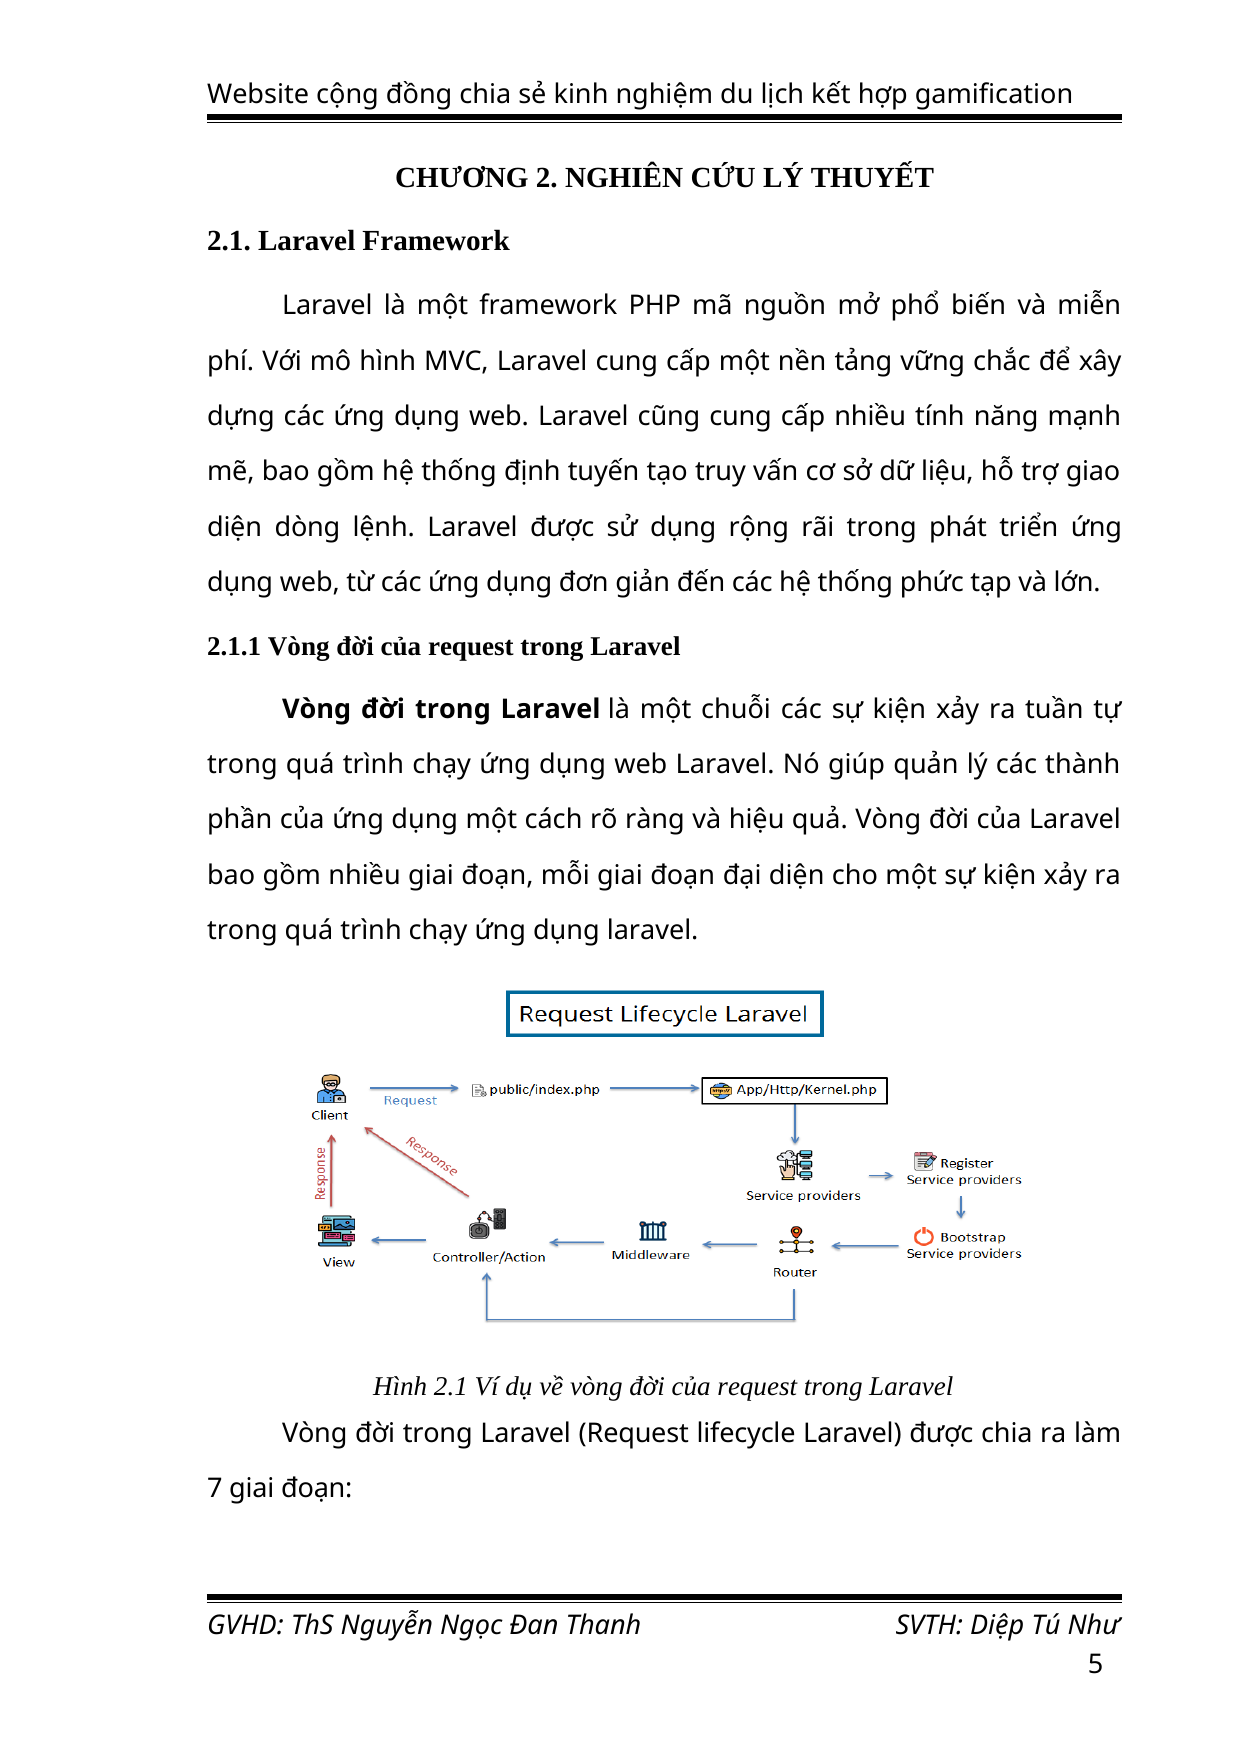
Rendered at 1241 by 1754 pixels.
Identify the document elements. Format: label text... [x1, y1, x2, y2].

subtitle NGHIÊN CỨU LÝ THUYẾT [207, 160, 1122, 194]
picture [281, 978, 1048, 1340]
text Vòng đời trong Laravel (Request lifecycle Laravel) được chia ra làm 7 giai đoạn: [207, 1413, 1122, 1506]
text Vòng đời trong Laravel là một chuỗi các sự kiện xảy ra tuần tự trong quá trình chạy ứng dụng web Laravel. Nó giúp quản lý các thành phần của ứng dụng một cách rõ ràng và hiệu quả. Vòng đời của Laravel bao gồm nhiều giai đoạn, mỗi giai đoạn đại diện cho một sự kiện xảy ra trong quá trình chạy ứng dụng laravel. [207, 689, 1122, 947]
text Hình 2.1 Ví dụ về vòng đời của request trong Laravel [207, 1370, 1122, 1401]
subtitle Laravel Framework [207, 223, 1122, 257]
text Laravel là một framework PHP mã nguồn mở phổ biến và miễn phí. Với mô hình MVC, Laravel cung cấp một nền tảng vững chắc để xây dựng các ứng dụng web. Laravel cũng cung cấp nhiều tính năng mạnh mẽ, bao gồm hệ thống định tuyến tạo truy vấn cơ sở dữ liệu, hỗ trợ giao diện dòng lệnh. Laravel được sử dụng rộng rãi trong phát triển ứng dụng web, từ các ứng dụng đơn giản đến các hệ thống phức tạp và lớn. [207, 286, 1122, 599]
subtitle Vòng đời của request trong Laravel [207, 630, 1122, 661]
